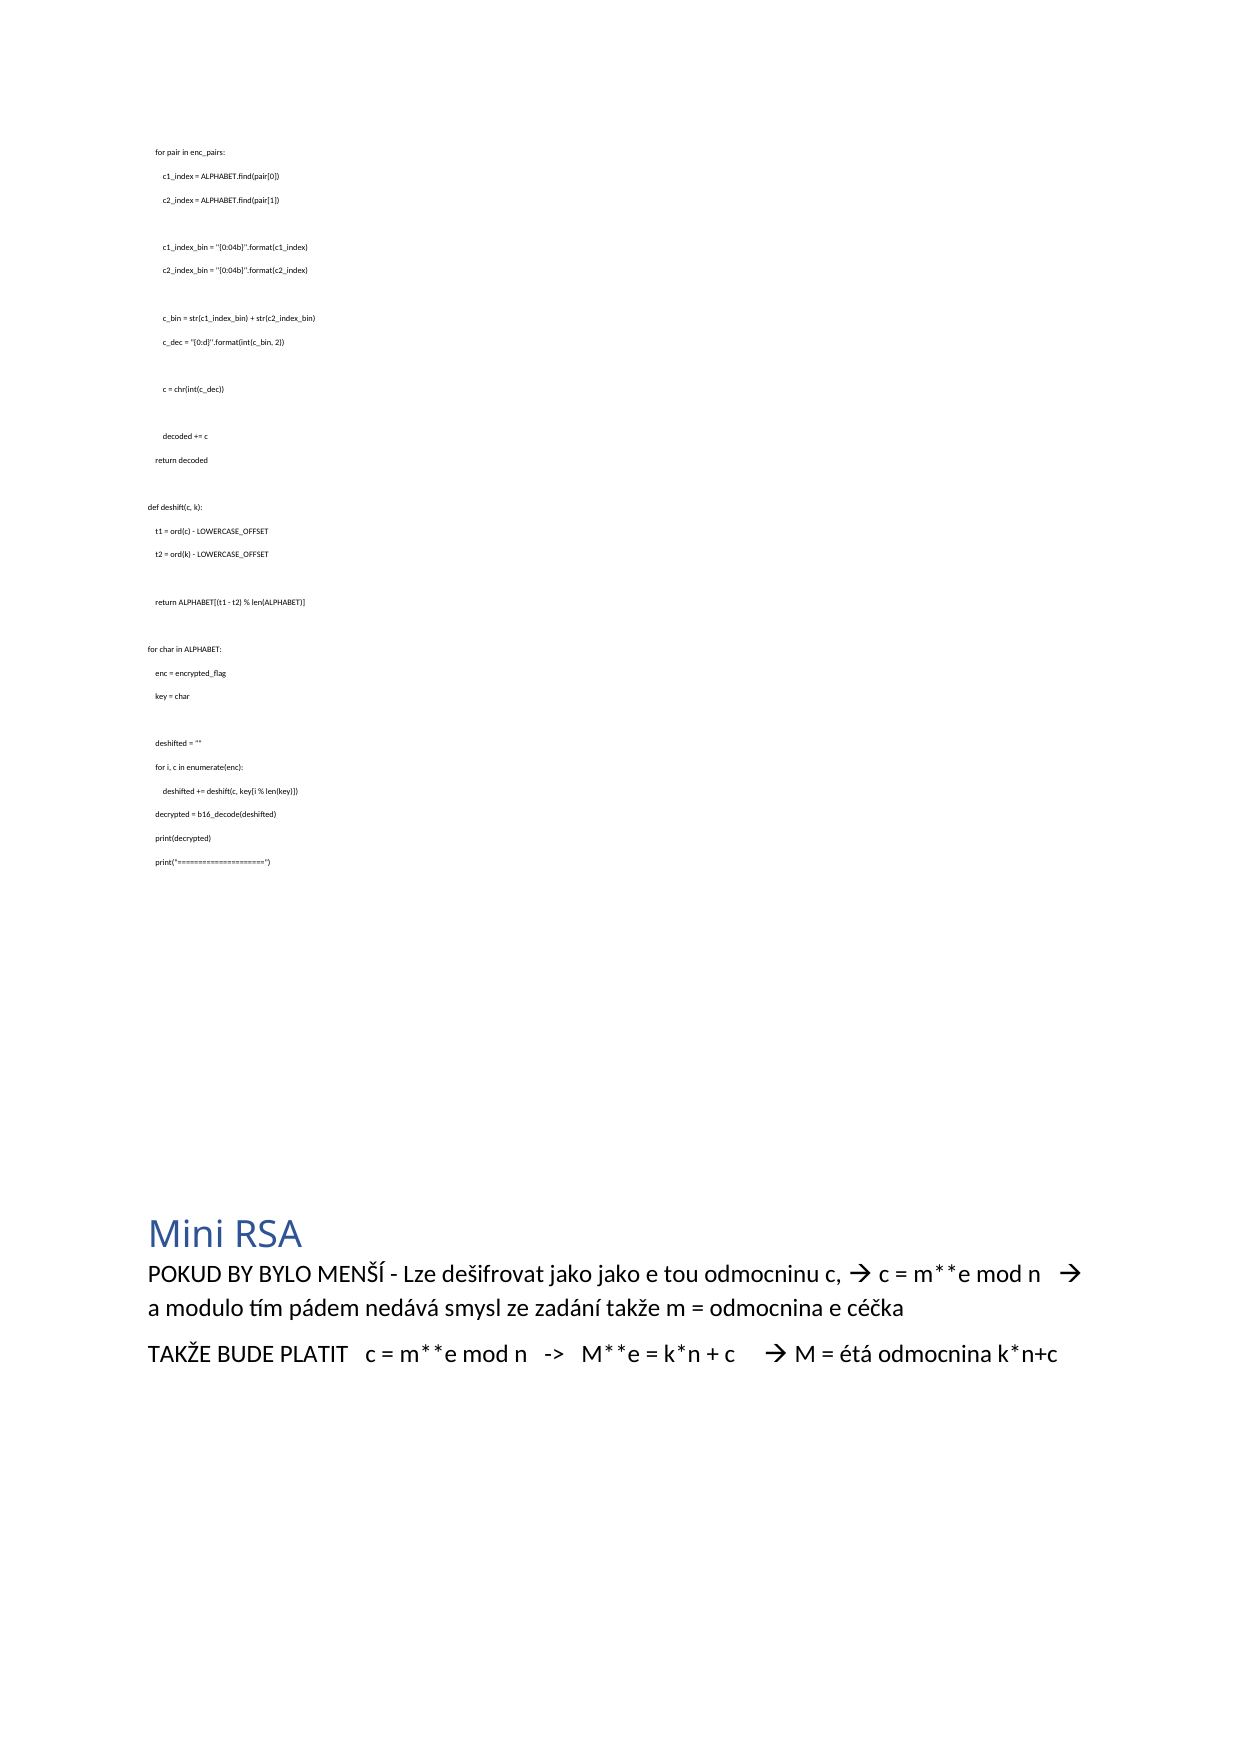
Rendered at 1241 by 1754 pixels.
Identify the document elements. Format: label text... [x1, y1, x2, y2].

text POKUD BY BYLO MENŠÍ - Lze dešifrovat jako jako e tou odmocninu c, c = m**e mod n a modulo tím pádem nedává smysl ze zadání takže m = odmocnina e céčka [148, 1258, 1093, 1322]
subtitle Mini RSA [148, 1207, 1093, 1258]
text TAKŽE BUDE PLATIT c = m**e mod n -> M**e = k*n + c M = étá odmocnina k*n+c [148, 1338, 1093, 1368]
